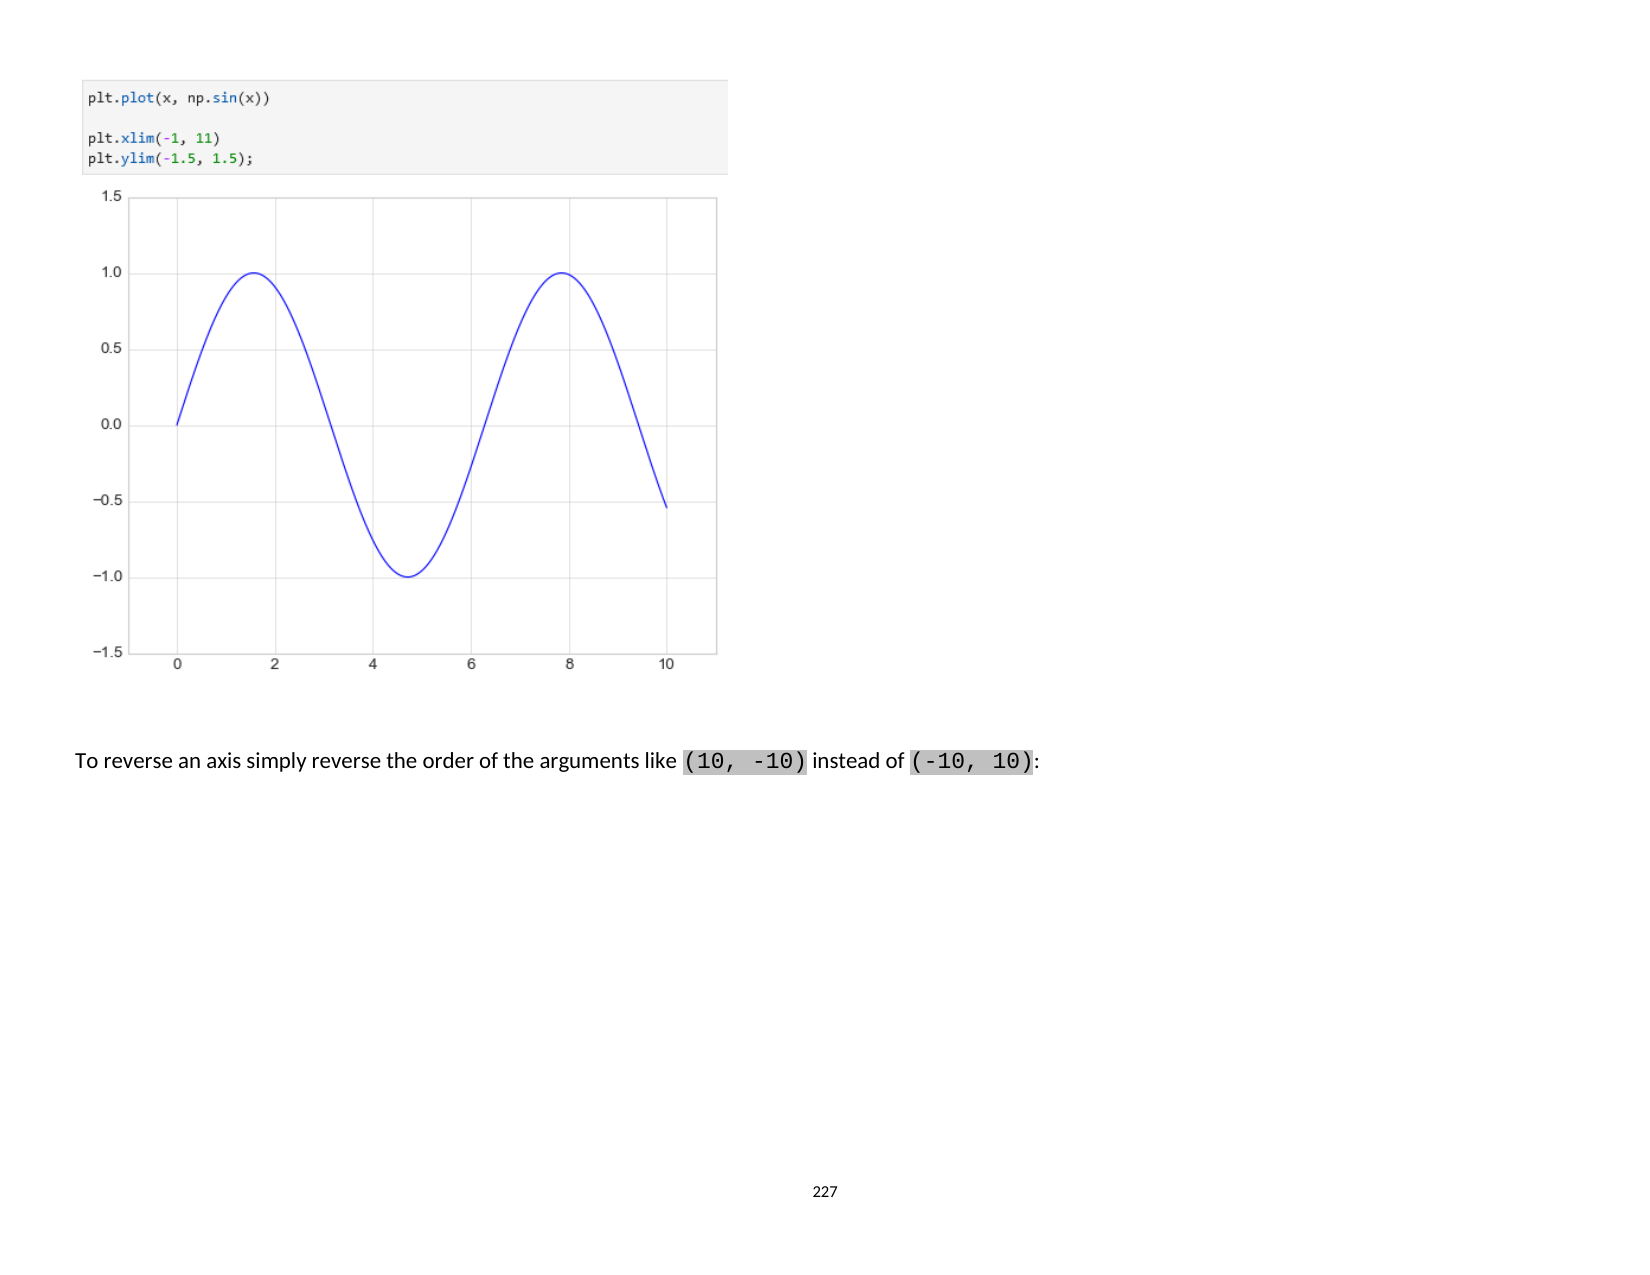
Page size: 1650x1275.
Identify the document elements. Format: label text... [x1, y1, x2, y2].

text To reverse an axis simply reverse the order of the arguments like (10, -10) instead of (-10, 10): [75, 746, 1575, 775]
picture [75, 75, 728, 681]
